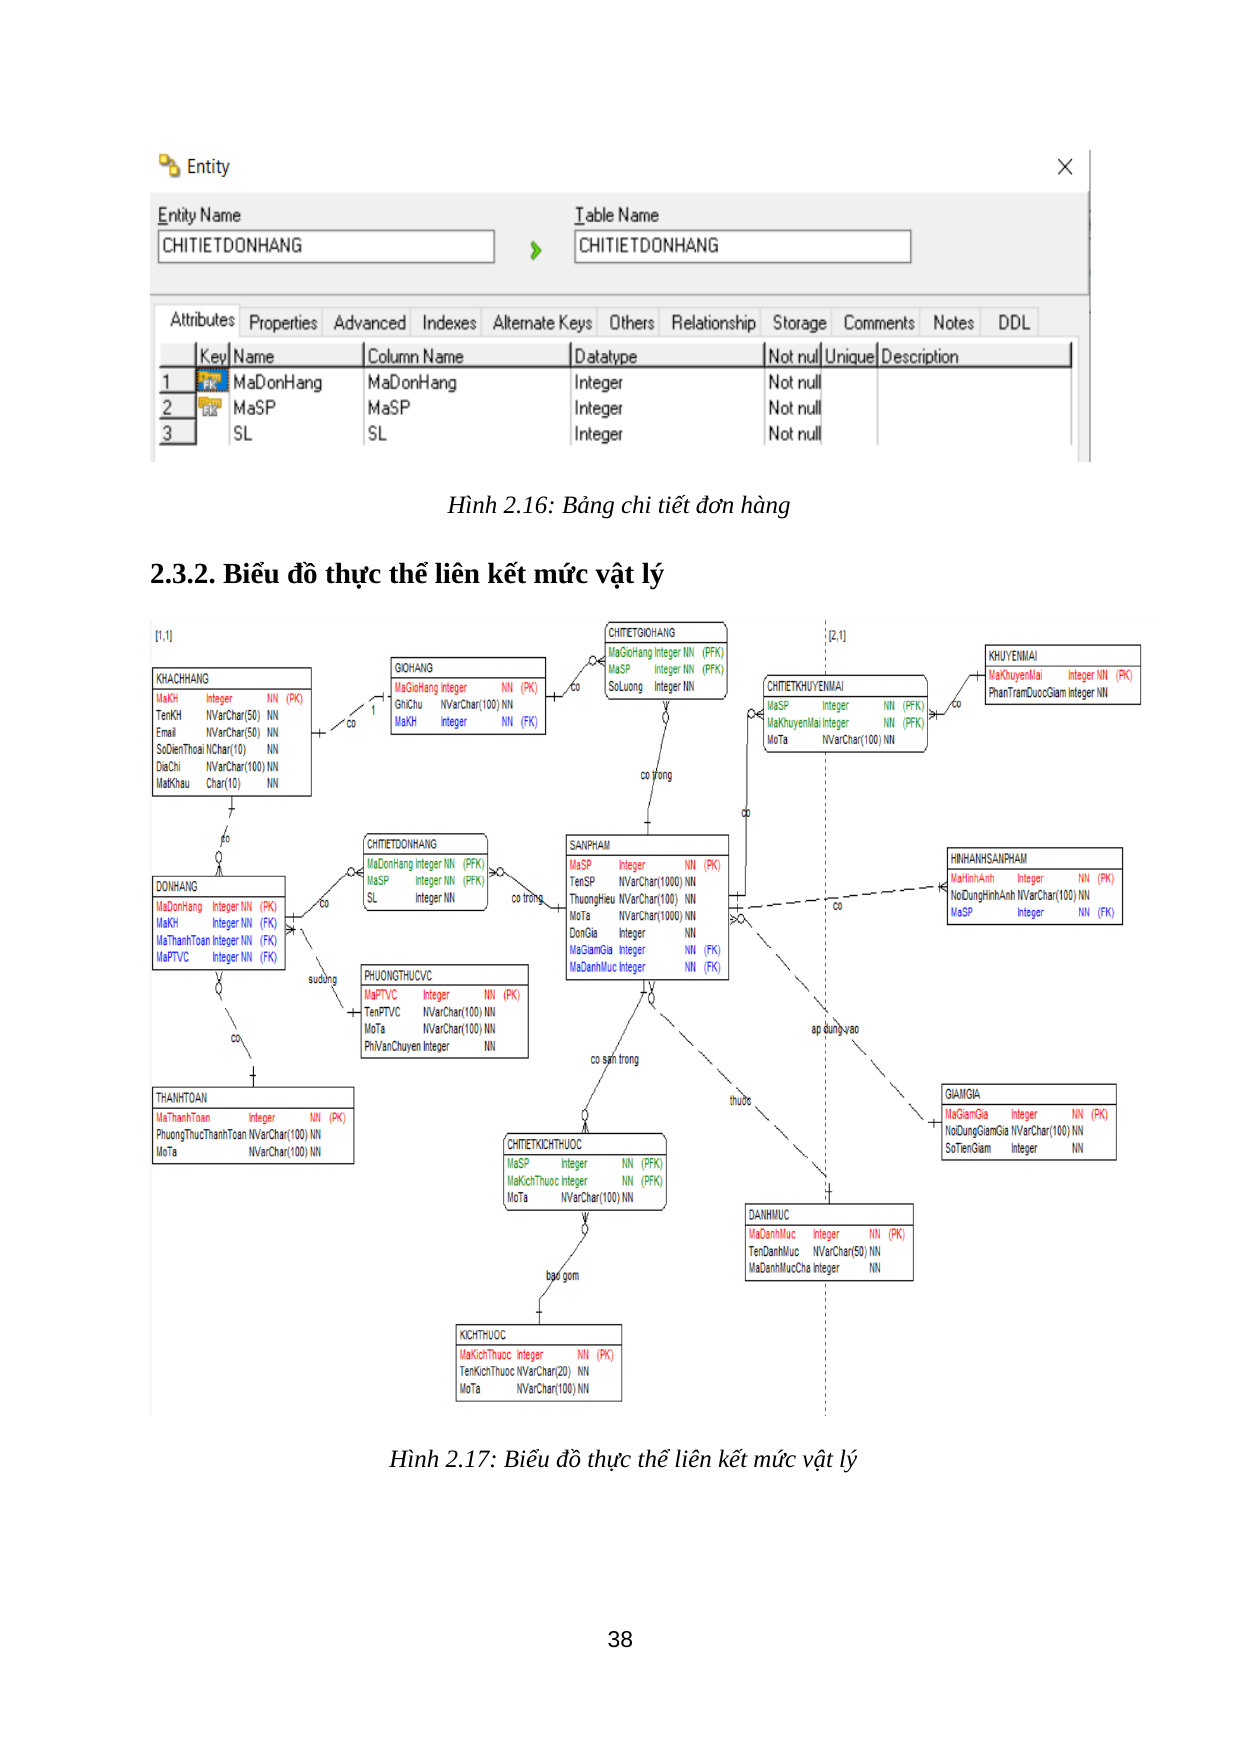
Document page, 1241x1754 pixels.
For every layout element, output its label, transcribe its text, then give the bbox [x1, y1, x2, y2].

text Hình 2.16: Bảng chi tiết đơn hàng [150, 490, 1090, 519]
picture [150, 620, 1155, 1416]
subtitle 2.3.2. Biểu đồ thực thể liên kết mức vật lý [150, 557, 1090, 590]
picture [150, 150, 1091, 462]
text Hình 2.17: Biểu đồ thực thể liên kết mức vật lý [150, 1444, 1090, 1473]
